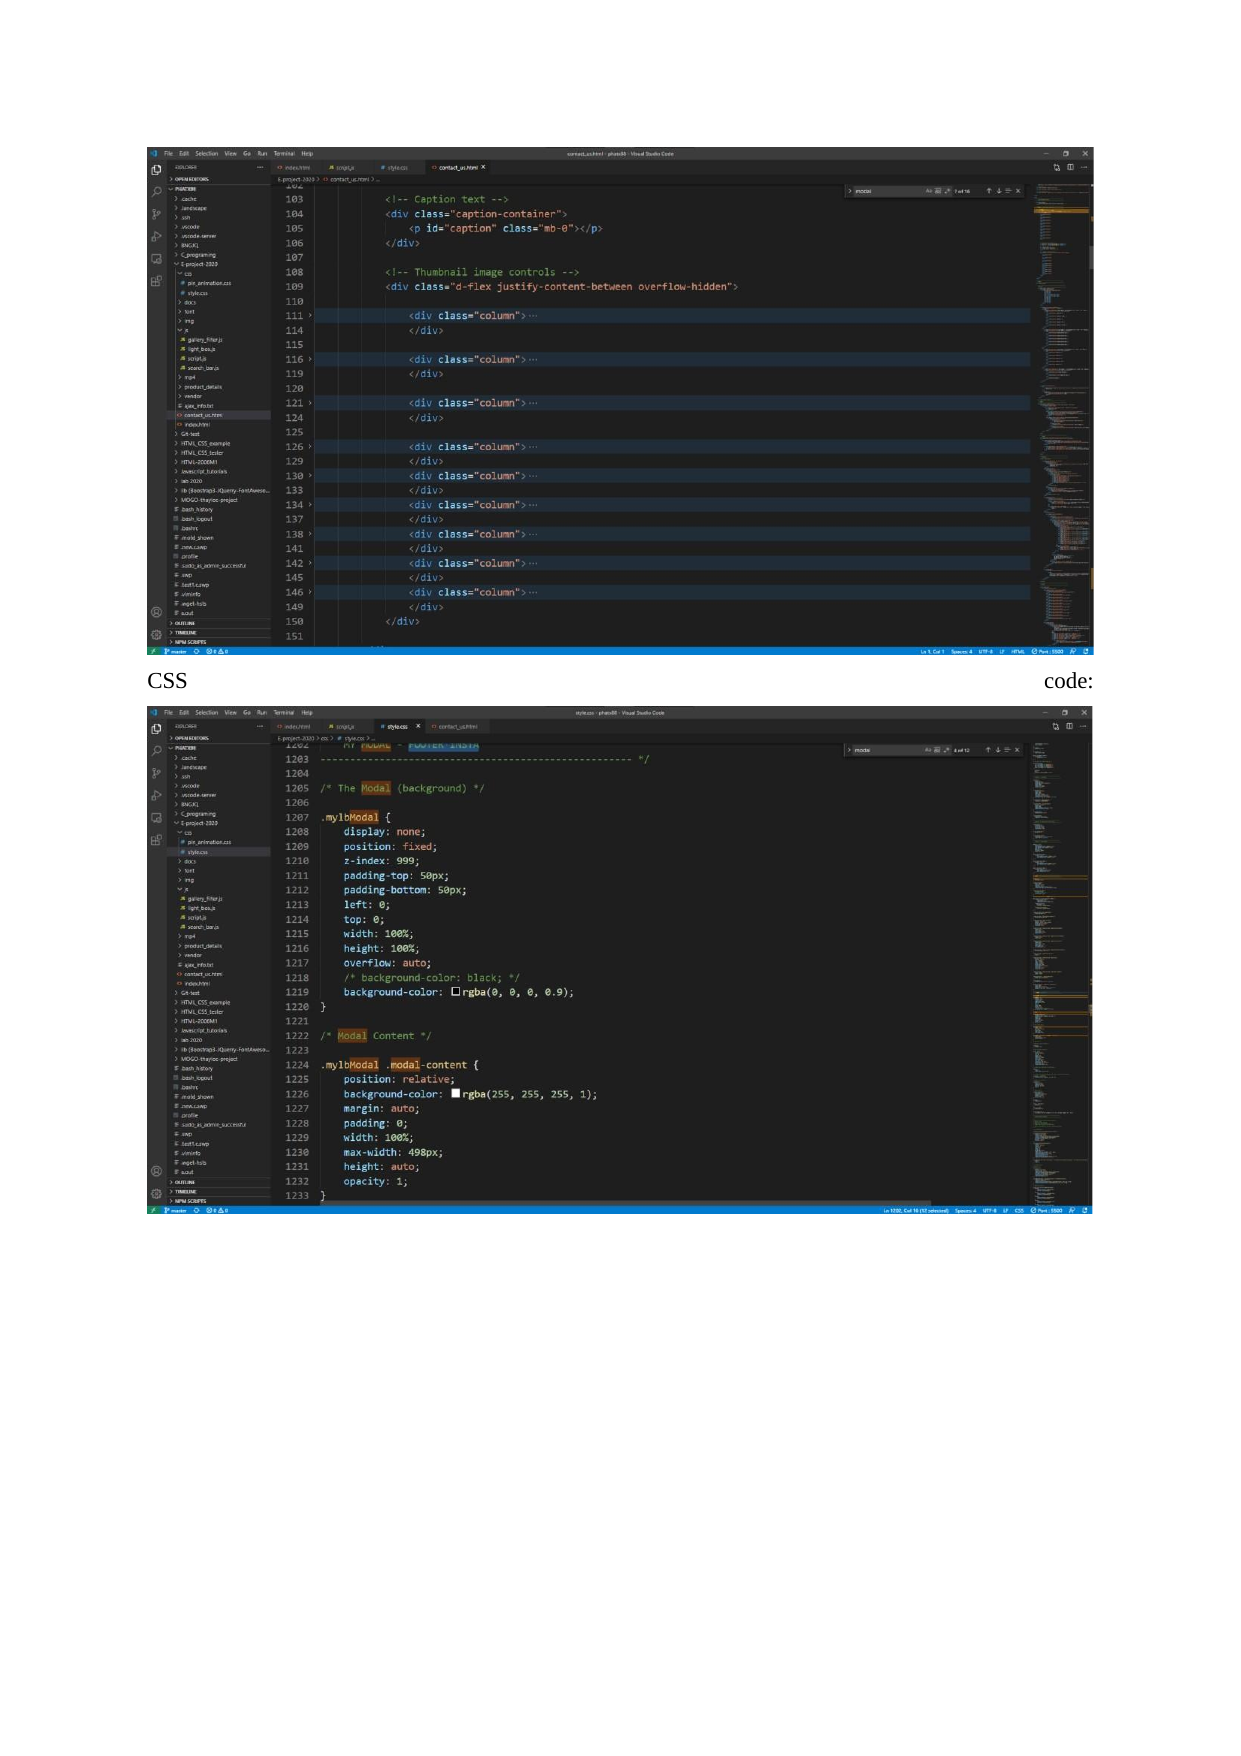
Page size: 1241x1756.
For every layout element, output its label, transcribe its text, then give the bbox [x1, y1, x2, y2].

picture [147, 147, 1094, 655]
picture [147, 706, 1093, 1214]
text CSS code: [147, 667, 1240, 693]
